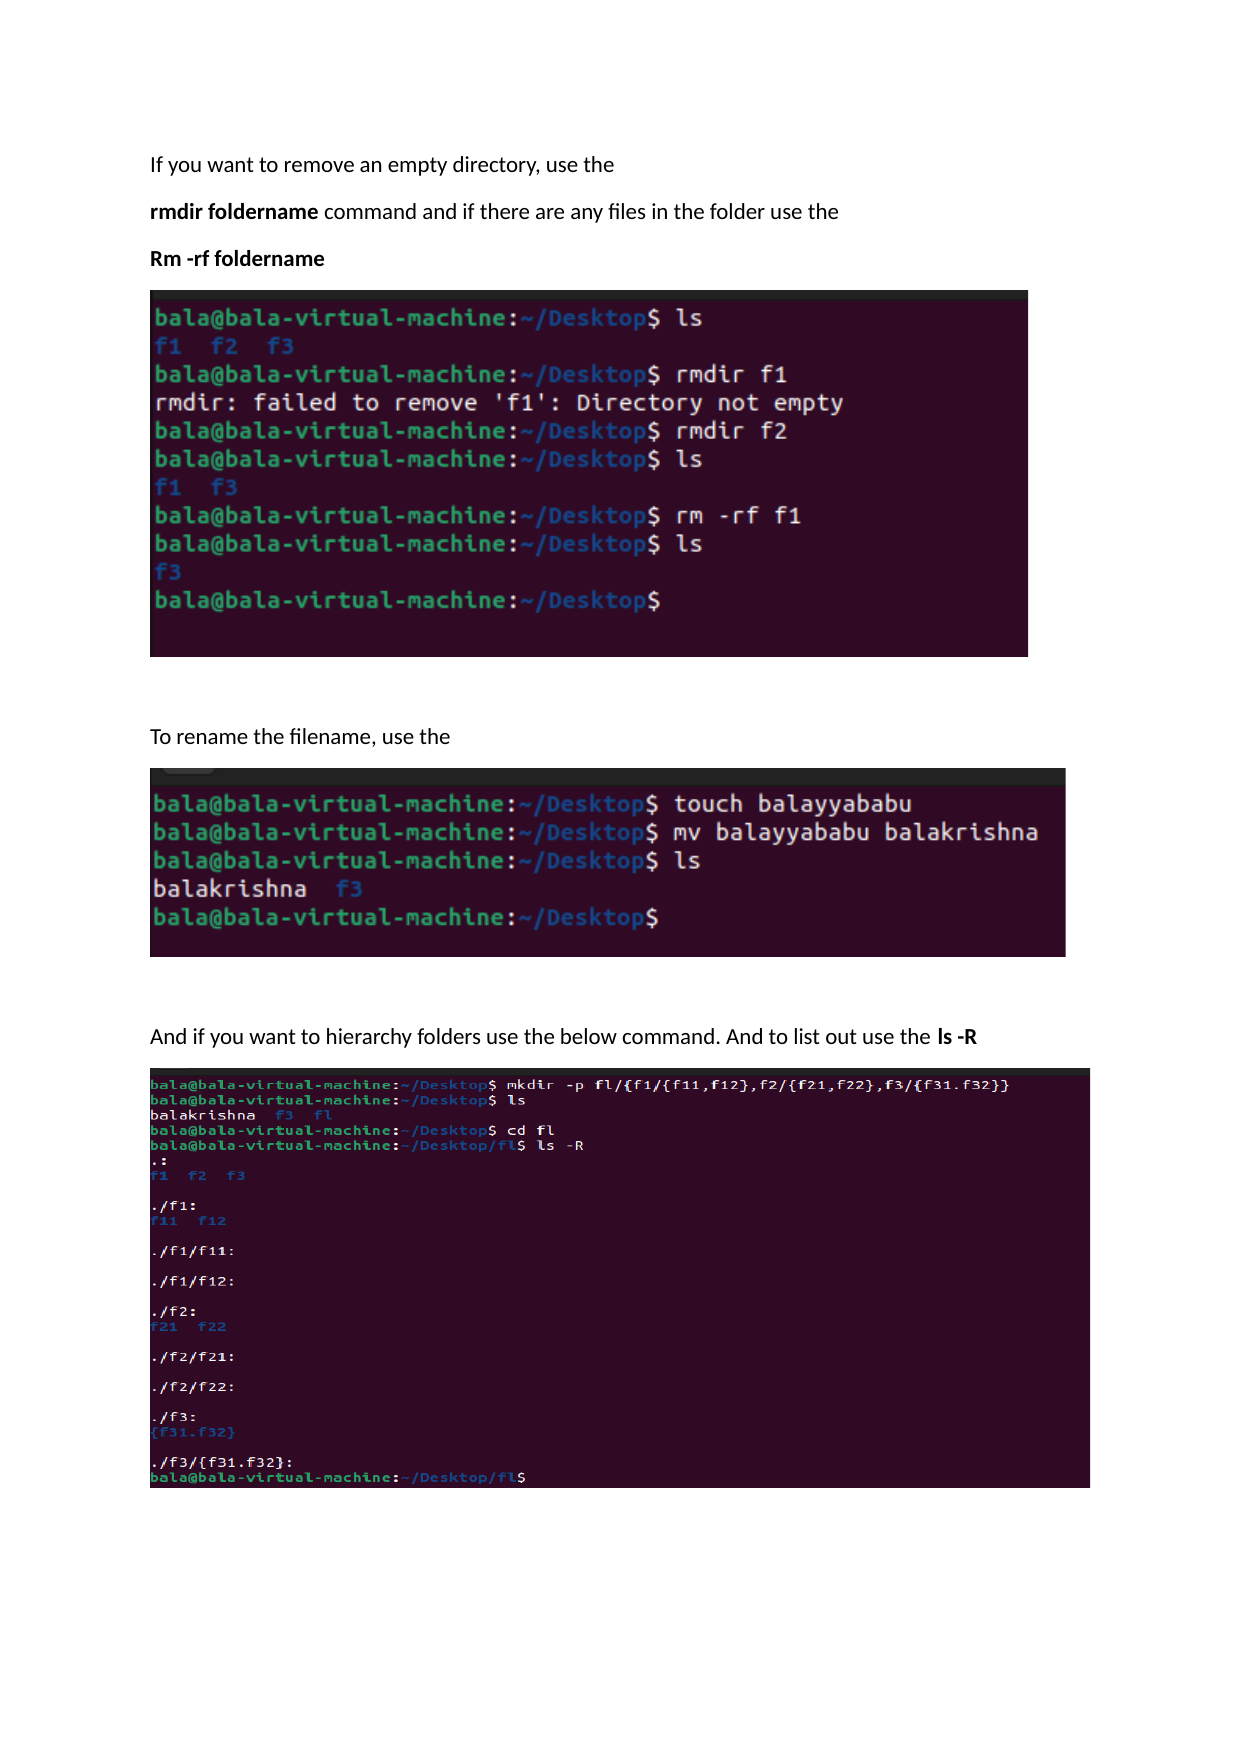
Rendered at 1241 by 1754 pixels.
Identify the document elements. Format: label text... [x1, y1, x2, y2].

picture [150, 768, 1066, 957]
text To rename the filename, use the [150, 722, 1090, 750]
text And if you want to hierarchy folders use the below command. And to list out use the ls -R [150, 1022, 1090, 1050]
text If you want to remove an empty directory, use the [150, 150, 1090, 178]
text rmdir foldername command and if there are any files in the folder use the [150, 197, 1090, 225]
picture [150, 290, 1029, 657]
text Rm -rf foldername [150, 244, 1090, 272]
picture [150, 1068, 1091, 1488]
